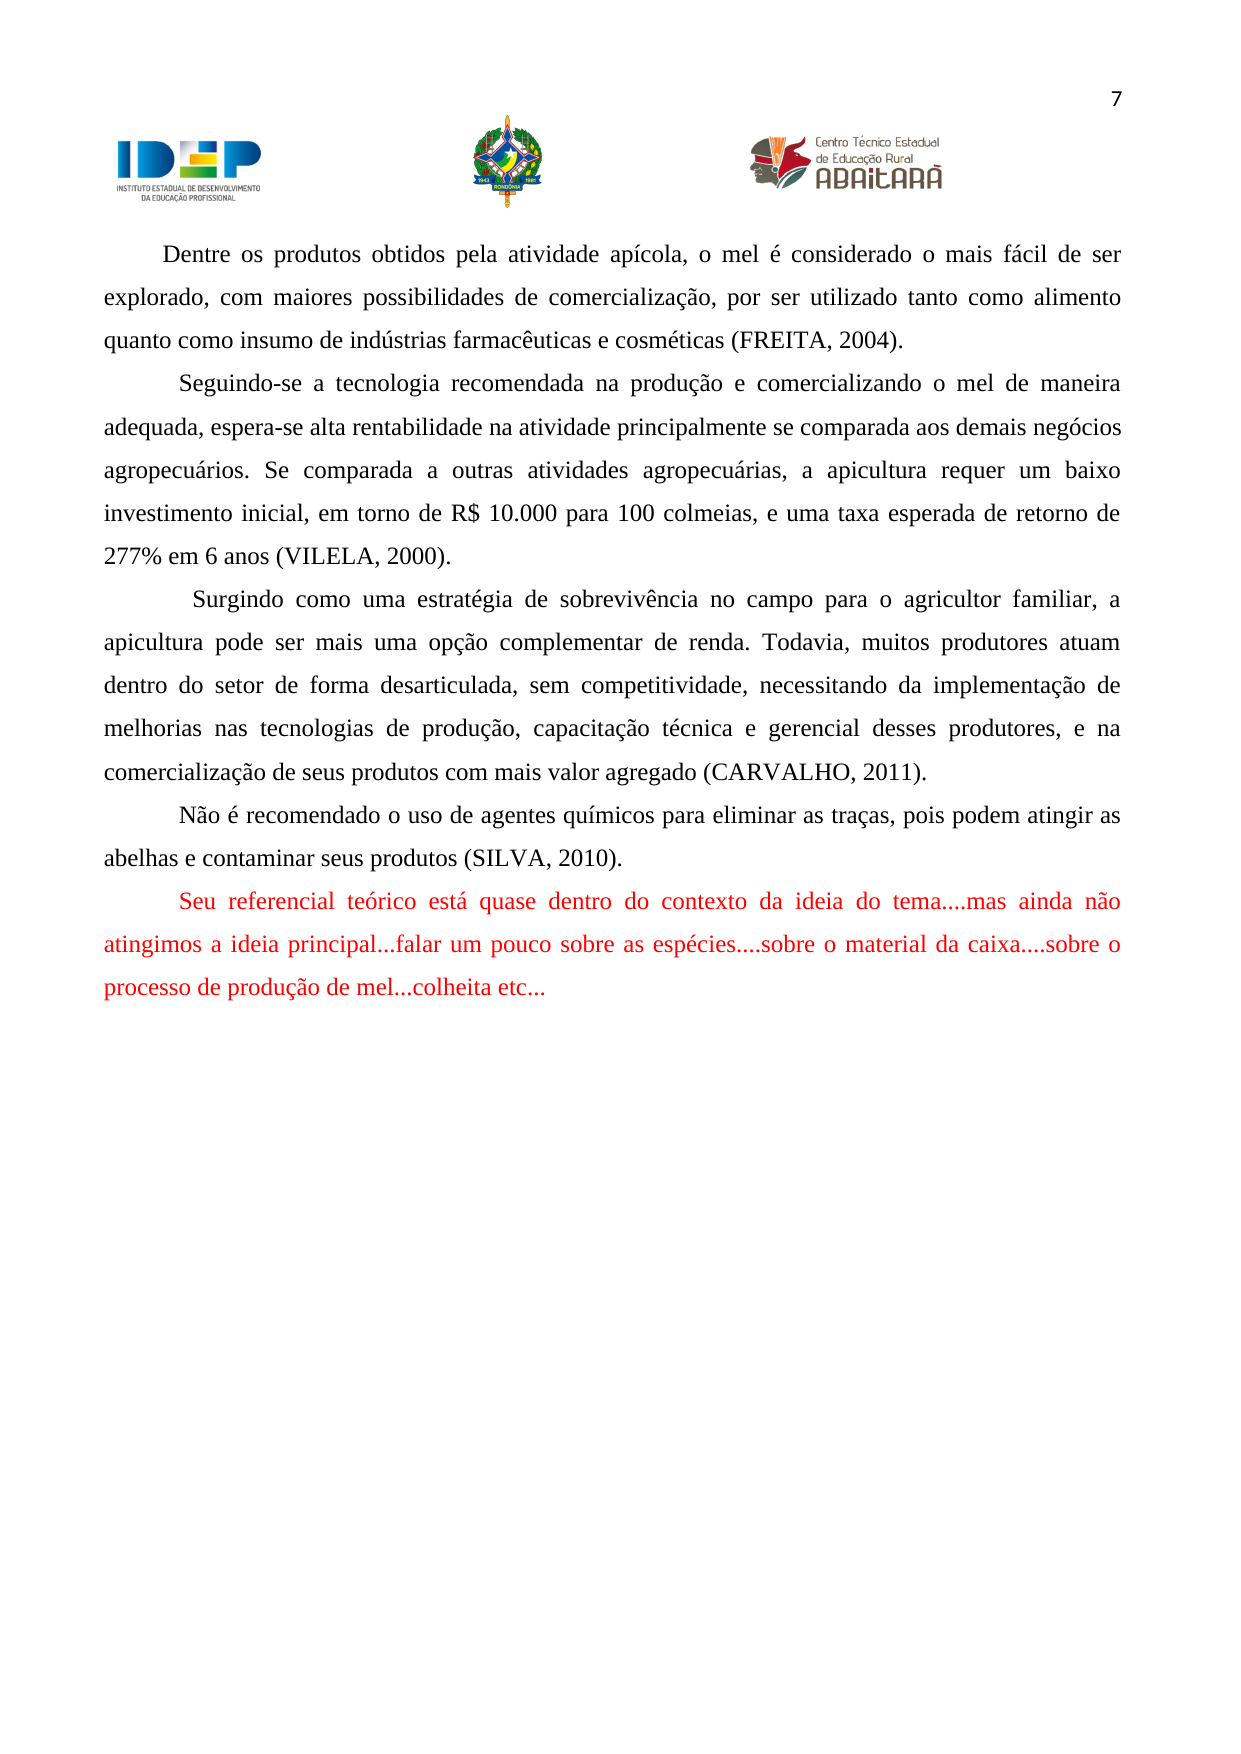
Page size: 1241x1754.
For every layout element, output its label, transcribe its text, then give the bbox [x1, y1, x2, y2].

text Seguindo-se a tecnologia recomendada na produção e comercializando o mel de maneira adequada, espera-se alta rentabilidade na atividade principalmente se comparada aos demais negócios agropecuários. Se comparada a outras atividades agropecuárias, a apicultura requer um baixo investimento inicial, em torno de R$ 10.000 para 100 colmeias, e uma taxa esperada de retorno de 277% em 6 anos (VILELA, 2000). [103, 368, 1122, 570]
picture [103, 124, 277, 211]
picture [472, 112, 543, 211]
text Não é recomendado o uso de agentes químicos para eliminar as traças, pois podem atingir as abelhas e contaminar seus produtos (SILVA, 2010). [103, 800, 1122, 872]
text Surgindo como uma estratégia de sobrevivência no campo para o agricultor familiar, a apicultura pode ser mais uma opção complementar de renda. Todavia, muitos produtores atuam dentro do setor de forma desarticulada, sem competitividade, necessitando da implementação de melhorias nas tecnologias de produção, capacitação técnica e gerencial desses produtores, e na comercialização de seus produtos com mais valor agregado (CARVALHO, 2011). [103, 584, 1122, 785]
picture [723, 115, 969, 211]
text Seu referencial teórico está quase dentro do contexto da ideia do tema....mas ainda não atingimos a ideia principal...falar um pouco sobre as espécies....sobre o material da caixa....sobre o processo de produção de mel...colheita etc... [103, 886, 1122, 1001]
text Dentre os produtos obtidos pela atividade apícola, o mel é considerado o mais fácil de ser explorado, com maiores possibilidades de comercialização, por ser utilizado tanto como alimento quanto como insumo de indústrias farmacêuticas e cosméticas (FREITA, 2004). [103, 239, 1122, 354]
